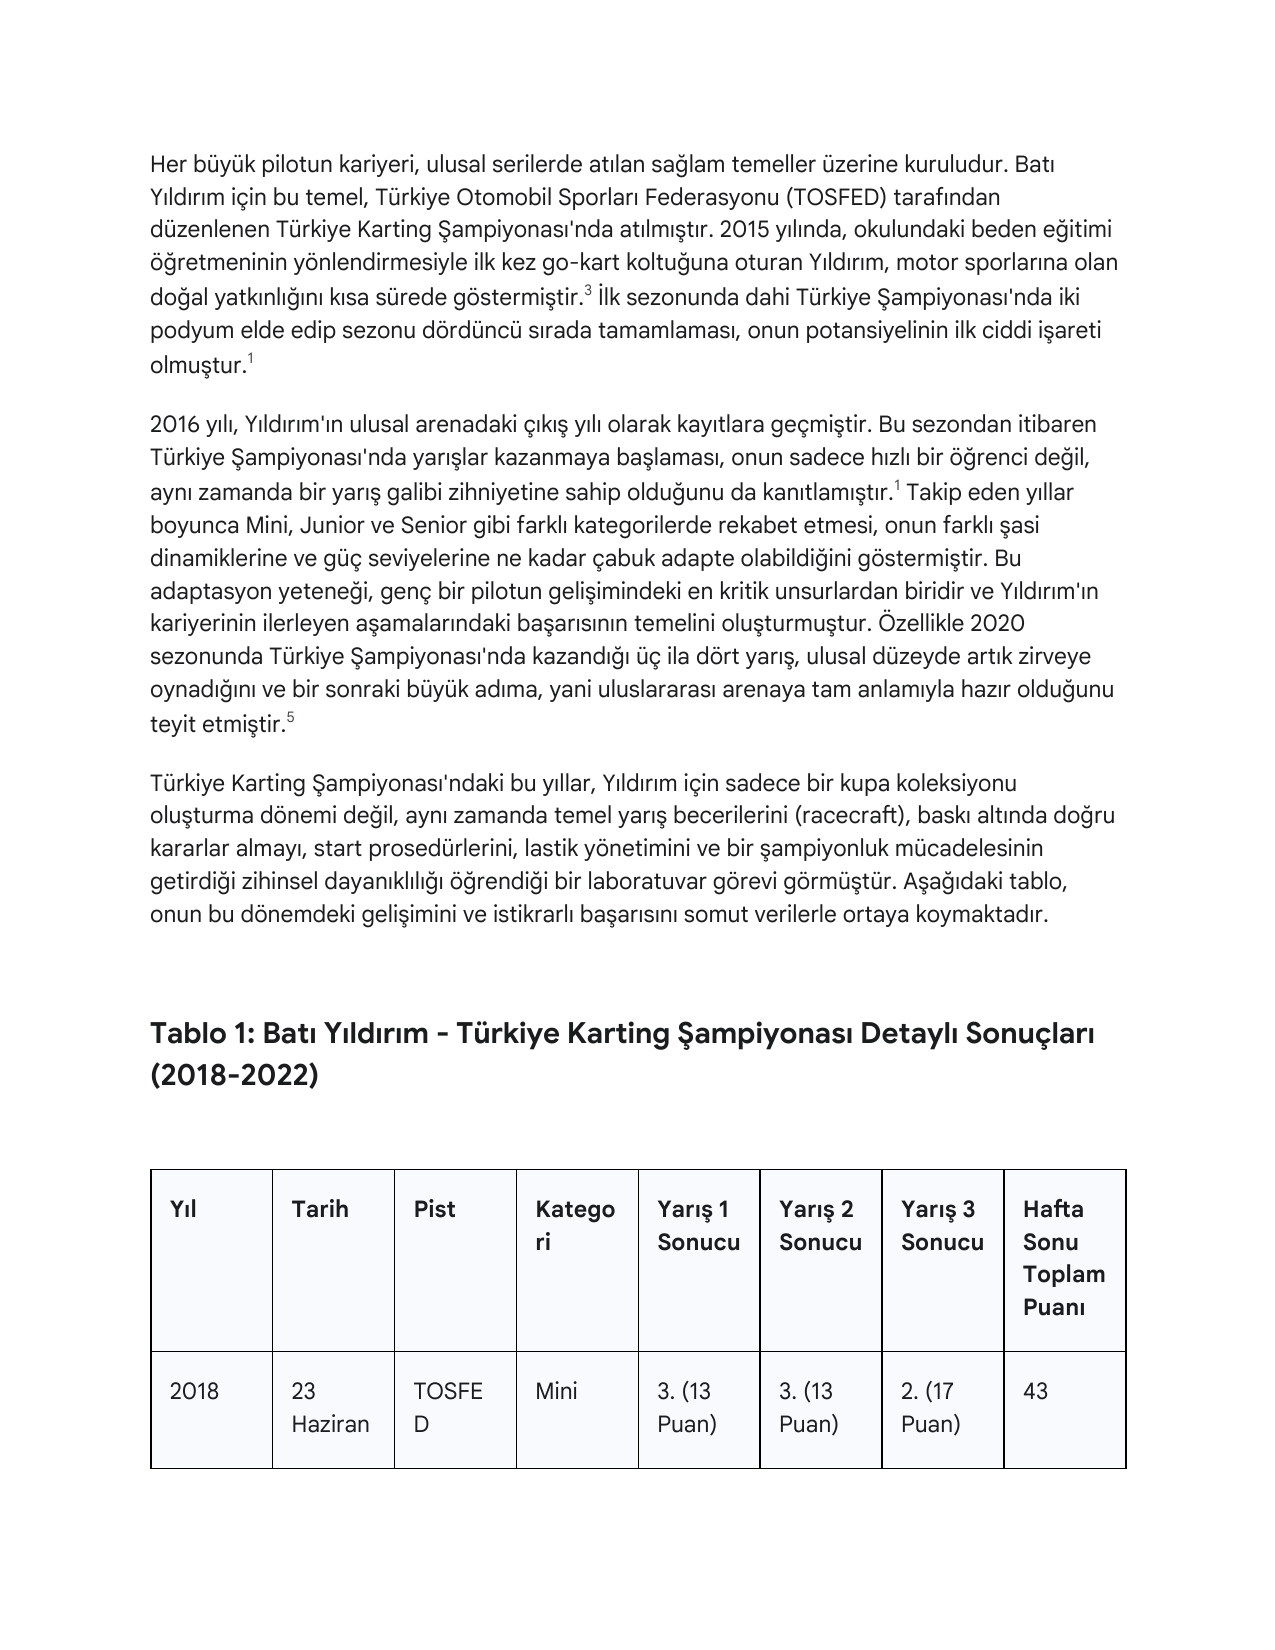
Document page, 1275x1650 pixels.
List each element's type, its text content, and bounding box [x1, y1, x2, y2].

table_header Yarış 2 Sonucu [761, 1170, 881, 1351]
table_cell 2. (17 Puan) [883, 1352, 1003, 1467]
table_header Yıl [152, 1170, 272, 1351]
table_cell TOSFED Körfez [395, 1352, 516, 1467]
table_cell Mini [517, 1352, 638, 1467]
text Türkiye Karting Şampiyonası'ndaki bu yıllar, Yıldırım için sadece bir kupa koleksiyonu oluşturma dönemi değil, aynı zamanda temel yarış becerilerini (racecraft), baskı altında doğru kararlar almayı, start prosedürlerini, lastik yönetimini ve bir şampiyonluk mücadelesinin getirdiği zihinsel dayanıklılığı öğrendiği bir laboratuvar görevi görmüştür. Aşağıdaki tablo, onun bu dönemdeki gelişimini ve istikrarlı başarısını somut verilerle ortaya koymaktadır. [150, 769, 1125, 928]
table_header Yarış 3 Sonucu [883, 1170, 1003, 1351]
table_header Hafta Sonu Toplam Puanı [1005, 1170, 1125, 1351]
table_header Kategori [517, 1170, 638, 1351]
table_header Pist [395, 1170, 516, 1351]
table_header Tarih [273, 1170, 394, 1351]
subtitle Tablo 1: Batı Yıldırım - Türkiye Karting Şampiyonası Detaylı Sonuçları (2018-2022) [150, 1015, 1125, 1093]
text 2016 yılı, Yıldırım'ın ulusal arenadaki çıkış yılı olarak kayıtlara geçmiştir. Bu sezondan itibaren Türkiye Şampiyonası'nda yarışlar kazanmaya başlaması, onun sadece hızlı bir öğrenci değil, aynı zamanda bir yarış galibi zihniyetine sahip olduğunu da kanıtlamıştır.1 Takip eden yıllar boyunca Mini, Junior ve Senior gibi farklı kategorilerde rekabet etmesi, onun farklı şasi dinamiklerine ve güç seviyelerine ne kadar çabuk adapte olabildiğini göstermiştir. Bu adaptasyon yeteneği, genç bir pilotun gelişimindeki en kritik unsurlardan biridir ve Yıldırım'ın kariyerinin ilerleyen aşamalarındaki başarısının temelini oluşturmuştur. Özellikle 2020 sezonunda Türkiye Şampiyonası'nda kazandığı üç ila dört yarış, ulusal düzeyde artık zirveye oynadığını ve bir sonraki büyük adıma, yani uluslararası arenaya tam anlamıyla hazır olduğunu teyit etmiştir.5 [150, 410, 1125, 739]
text Her büyük pilotun kariyeri, ulusal serilerde atılan sağlam temeller üzerine kuruludur. Batı Yıldırım için bu temel, Türkiye Otomobil Sporları Federasyonu (TOSFED) tarafından düzenlenen Türkiye Karting Şampiyonası'nda atılmıştır. 2015 yılında, okulundaki beden eğitimi öğretmeninin yönlendirmesiyle ilk kez go-kart koltuğuna oturan Yıldırım, motor sporlarına olan doğal yatkınlığını kısa sürede göstermiştir.3 İlk sezonunda dahi Türkiye Şampiyonası'nda iki podyum elde edip sezonu dördüncü sırada tamamlaması, onun potansiyelinin ilk ciddi işareti olmuştur.1 [150, 150, 1125, 381]
table_cell 3. (13 Puan) [639, 1352, 759, 1467]
table_cell 43 [1005, 1352, 1125, 1467]
table_cell 3. (13 Puan) [761, 1352, 881, 1467]
table_cell 23 Haziran [273, 1352, 394, 1467]
table_cell 2018 [152, 1352, 272, 1467]
table_header Yarış 1 Sonucu [639, 1170, 759, 1351]
